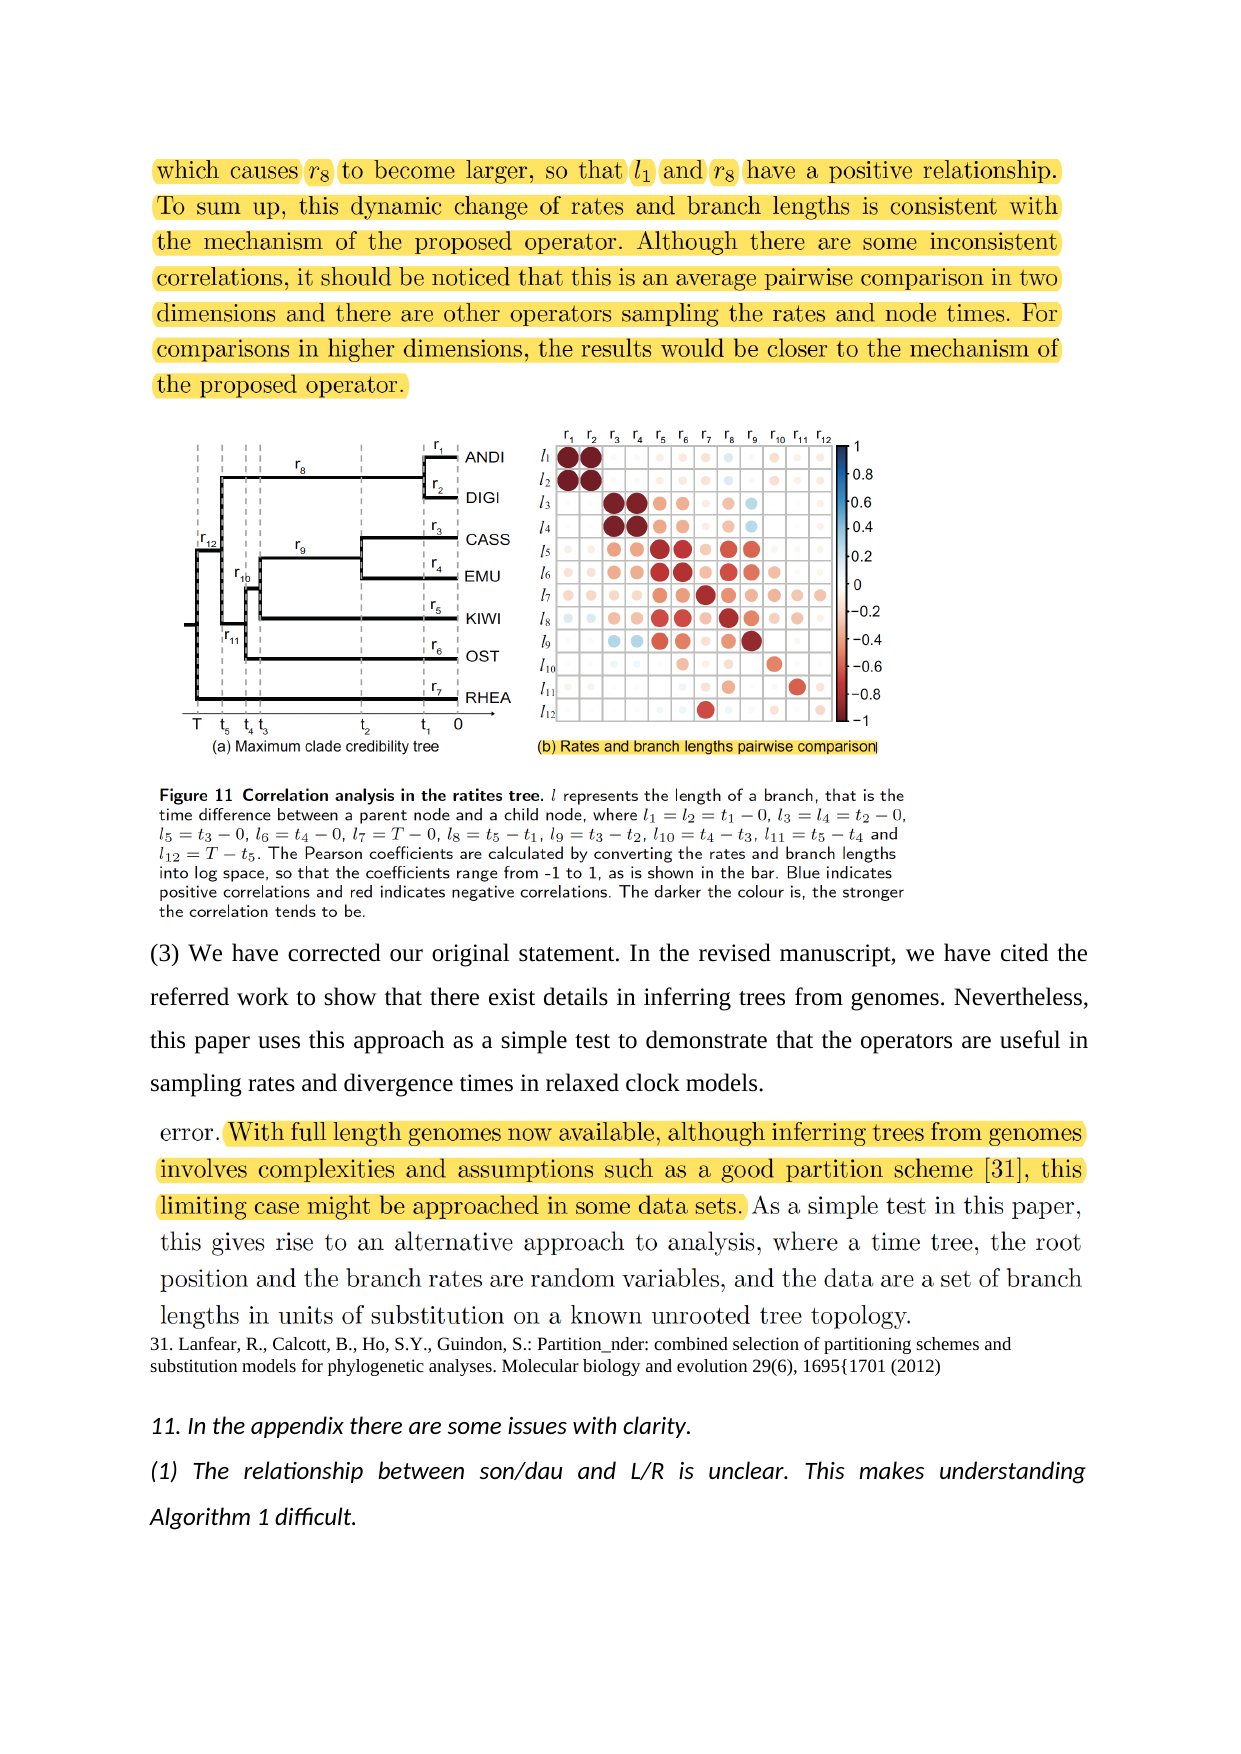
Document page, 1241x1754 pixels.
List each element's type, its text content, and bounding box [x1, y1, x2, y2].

picture [150, 150, 1069, 406]
text 31. Lanfear, R., Calcott, B., Ho, S.Y., Guindon, S.: Partition_nder: combined selection of partitioning schemes and substitution models for phylogenetic analyses. Molecular biology and evolution 29(6), 1695{1701 (2012) [150, 1334, 1090, 1376]
text 11. In the appendix there are some issues with clarity. [150, 1410, 1090, 1440]
picture [150, 420, 912, 924]
text (3) We have corrected our original statement. In the revised manuscript, we have cited the referred work to show that there exist details in inferring trees from genomes. Nevertheless, this paper uses this approach as a simple test to demonstrate that the operators are useful in sampling rates and divergence times in relaxed clock models. [150, 938, 1090, 1097]
text (1) The relationship between son/dau and L/R is unclear. This makes understanding Algorithm 1 difficult. [150, 1456, 1090, 1532]
picture [150, 1111, 1090, 1334]
